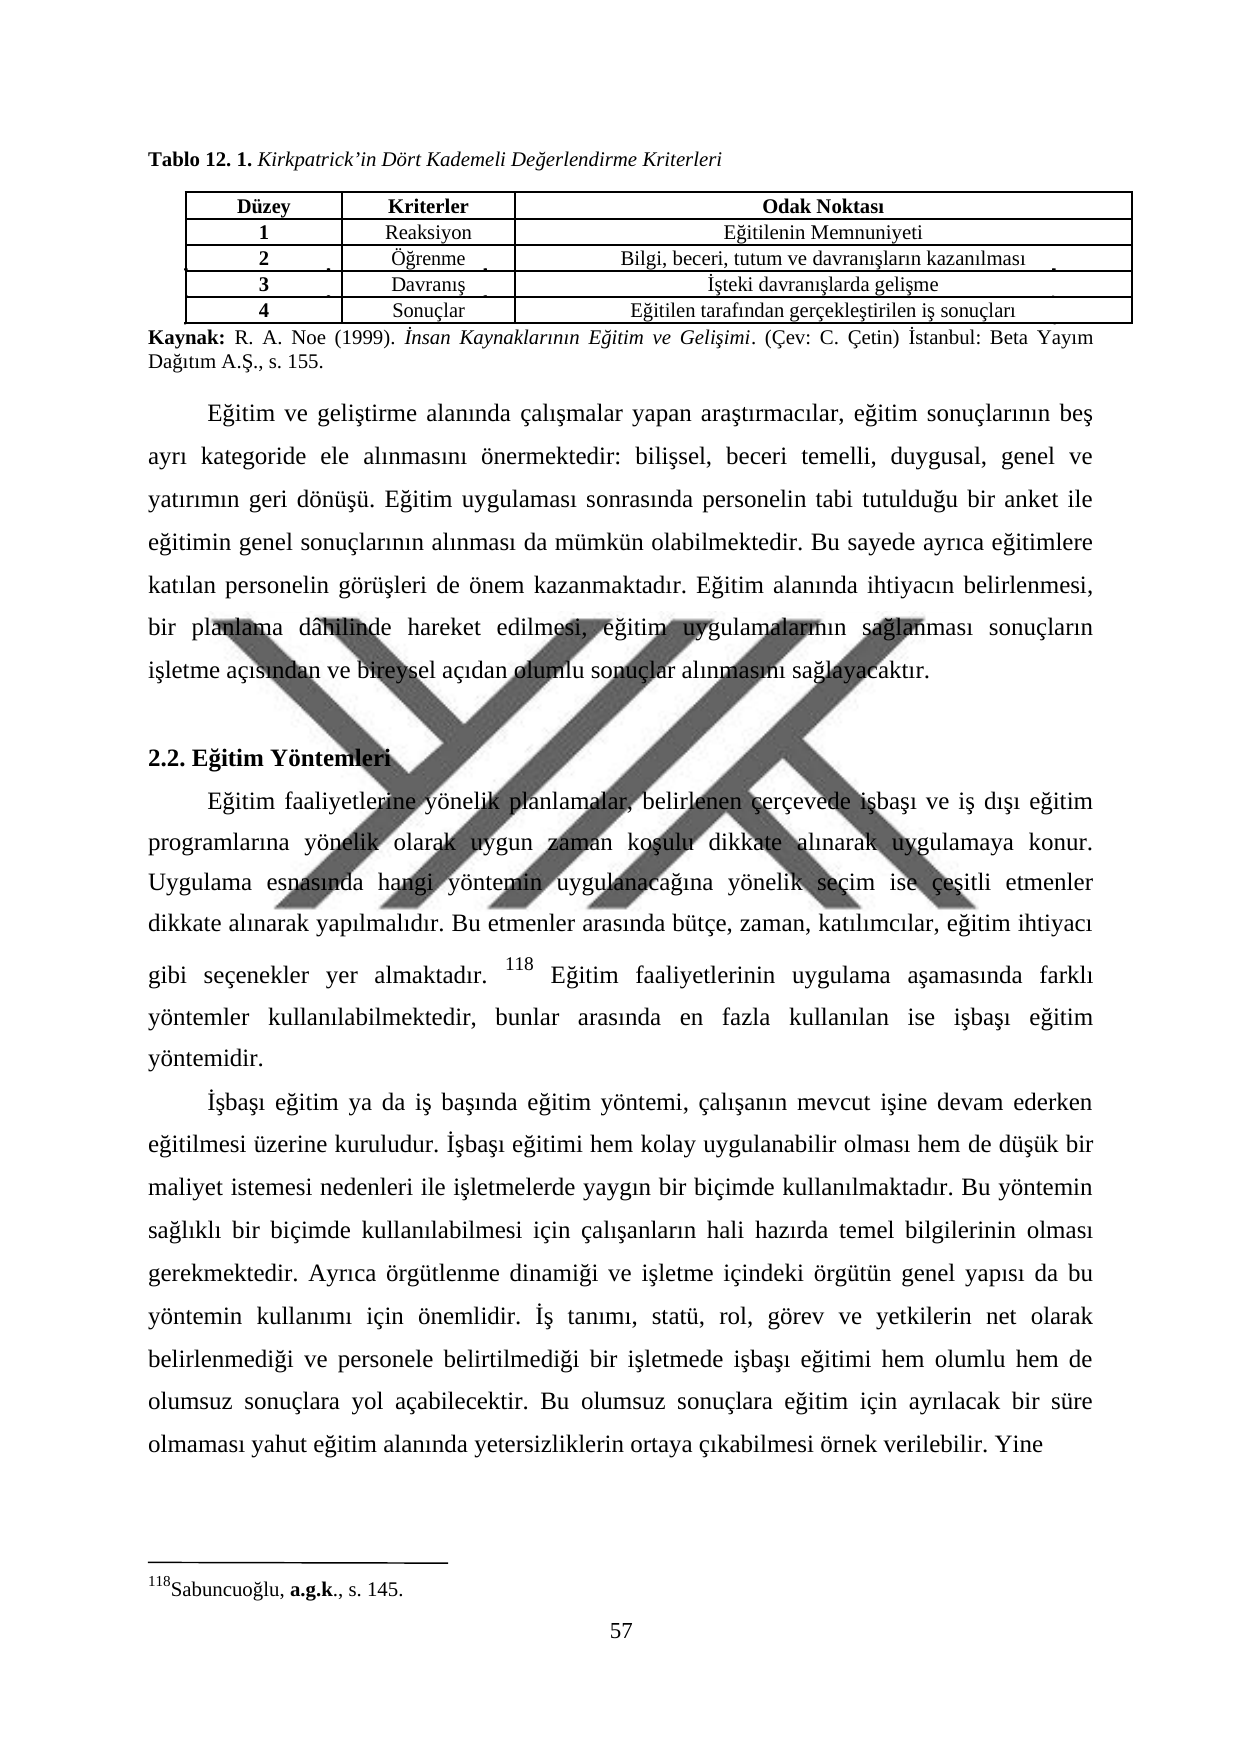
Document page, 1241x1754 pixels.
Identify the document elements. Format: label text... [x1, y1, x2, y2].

picture [208, 772, 980, 786]
text 118Sabuncuoğlu, a.g.k., s. 145. [148, 1572, 1094, 1602]
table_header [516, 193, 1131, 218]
text Kaynak: R. A. Noe (1999). İnsan Kaynaklarının Eğitim ve Gelişimi. (Çev: C. Çetin) İstanbul: Beta Yayım Dağıtım A.Ş., s. 155. [148, 326, 1094, 373]
text 57 [148, 1617, 1094, 1643]
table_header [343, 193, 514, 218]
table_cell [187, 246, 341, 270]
text Tablo 12. 1. Kirkpatrick’in Dört Kademeli Değerlendirme Kriterleri [148, 147, 1094, 171]
text Eğitim faaliyetlerine yönelik planlamalar, belirlenen çerçevede işbaşı ve iş dışı eğitim programlarına yönelik olarak uygun zaman koşulu dikkate alınarak uygulamaya konur. Uygulama esnasında hangi yöntemin uygulanacağına yönelik seçim ise çeşitli etmenler dikkate alınarak yapılmalıdır. Bu etmenler arasında bütçe, zaman, katılımcılar, eğitim ihtiyacı gibi seçenekler yer almaktadır. 118 Eğitim faaliyetlerinin uygulama aşamasında farklı yöntemler kullanılabilmektedir, bunlar arasında en fazla kullanılan ise işbaşı eğitim yöntemidir. [148, 786, 1094, 1071]
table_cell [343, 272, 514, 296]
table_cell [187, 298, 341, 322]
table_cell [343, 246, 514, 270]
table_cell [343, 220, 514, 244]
text 2.2. Eğitim Yöntemleri [148, 743, 1094, 772]
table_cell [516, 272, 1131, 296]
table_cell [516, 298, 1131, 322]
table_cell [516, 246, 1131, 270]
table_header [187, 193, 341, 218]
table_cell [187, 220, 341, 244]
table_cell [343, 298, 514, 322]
text İşbaşı eğitim ya da iş başında eğitim yöntemi, çalışanın mevcut işine devam ederken eğitilmesi üzerine kuruludur. İşbaşı eğitimi hem kolay uygulanabilir olması hem de düşük bir maliyet istemesi nedenleri ile işletmelerde yaygın bir biçimde kullanılmaktadır. Bu yöntemin sağlıklı bir biçimde kullanılabilmesi için çalışanların hali hazırda temel bilgilerinin olması gerekmektedir. Ayrıca örgütlenme dinamiği ve işletme içindeki örgütün genel yapısı da bu yöntemin kullanımı için önemlidir. İş tanımı, statü, rol, görev ve yetkilerin net olarak belirlenmediği ve personele belirtilmediği bir işletmede işbaşı eğitimi hem olumlu hem de olumsuz sonuçlara yol açabilecektir. Bu olumsuz sonuçlara eğitim için ayrılacak bir süre olmaması yahut eğitim alanında yetersizliklerin ortaya çıkabilmesi örnek verilebilir. Yine [148, 1087, 1094, 1458]
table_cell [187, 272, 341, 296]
picture [208, 684, 980, 743]
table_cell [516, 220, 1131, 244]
text Eğitim ve geliştirme alanında çalışmalar yapan araştırmacılar, eğitim sonuçlarının beş ayrı kategoride ele alınmasını önermektedir: bilişsel, beceri temelli, duygusal, genel ve yatırımın geri dönüşü. Eğitim uygulaması sonrasında personelin tabi tutulduğu bir anket ile eğitimin genel sonuçlarının alınması da mümkün olabilmektedir. Bu sayede ayrıca eğitimlere katılan personelin görüşleri de önem kazanmaktadır. Eğitim alanında ihtiyacın belirlenmesi, bir planlama dâhilinde hareket edilmesi, eğitim uygulamalarının sağlanması sonuçların işletme açısından ve bireysel açıdan olumlu sonuçlar alınmasını sağlayacaktır. [148, 398, 1094, 684]
